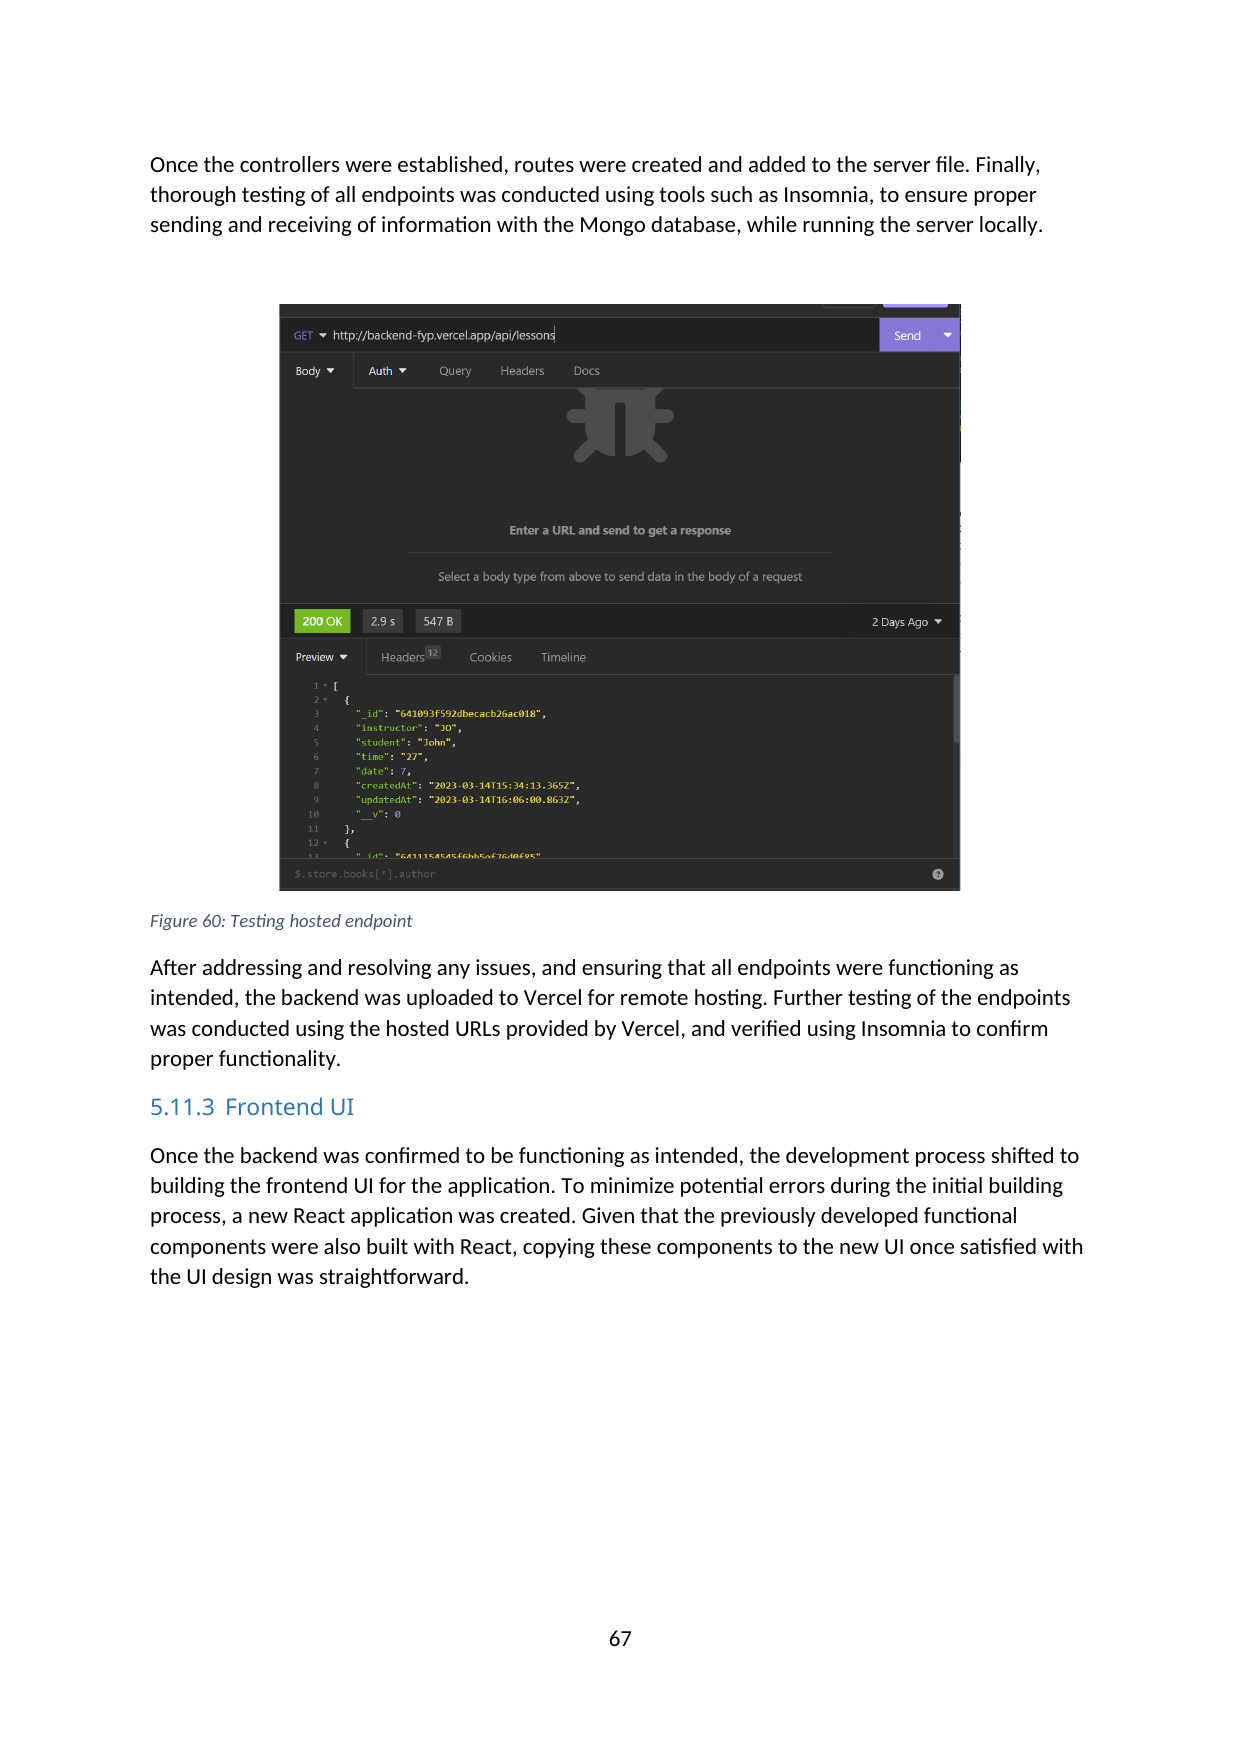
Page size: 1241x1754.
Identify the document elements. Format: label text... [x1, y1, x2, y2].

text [150, 150, 1090, 238]
text Once the backend was confirmed to be functioning as intended, the development process shifted to building the frontend UI for the application. To minimize potential errors during the initial building process, a new React application was created. Given that the previously developed functional components were also built with React, copying these components to the new UI once satisfied with the UI design was straightforward. [150, 1141, 1090, 1290]
text After addressing and resolving any issues, and ensuring that all endpoints were functioning as intended, the backend was uploaded to Vercel for remote hosting. Further testing of the endpoints was conducted using the hosted URLs provided by Vercel, and verified using Insomnia to confirm proper functionality. [150, 953, 1090, 1072]
picture [279, 304, 961, 891]
subtitle Frontend UI [150, 1091, 1090, 1122]
